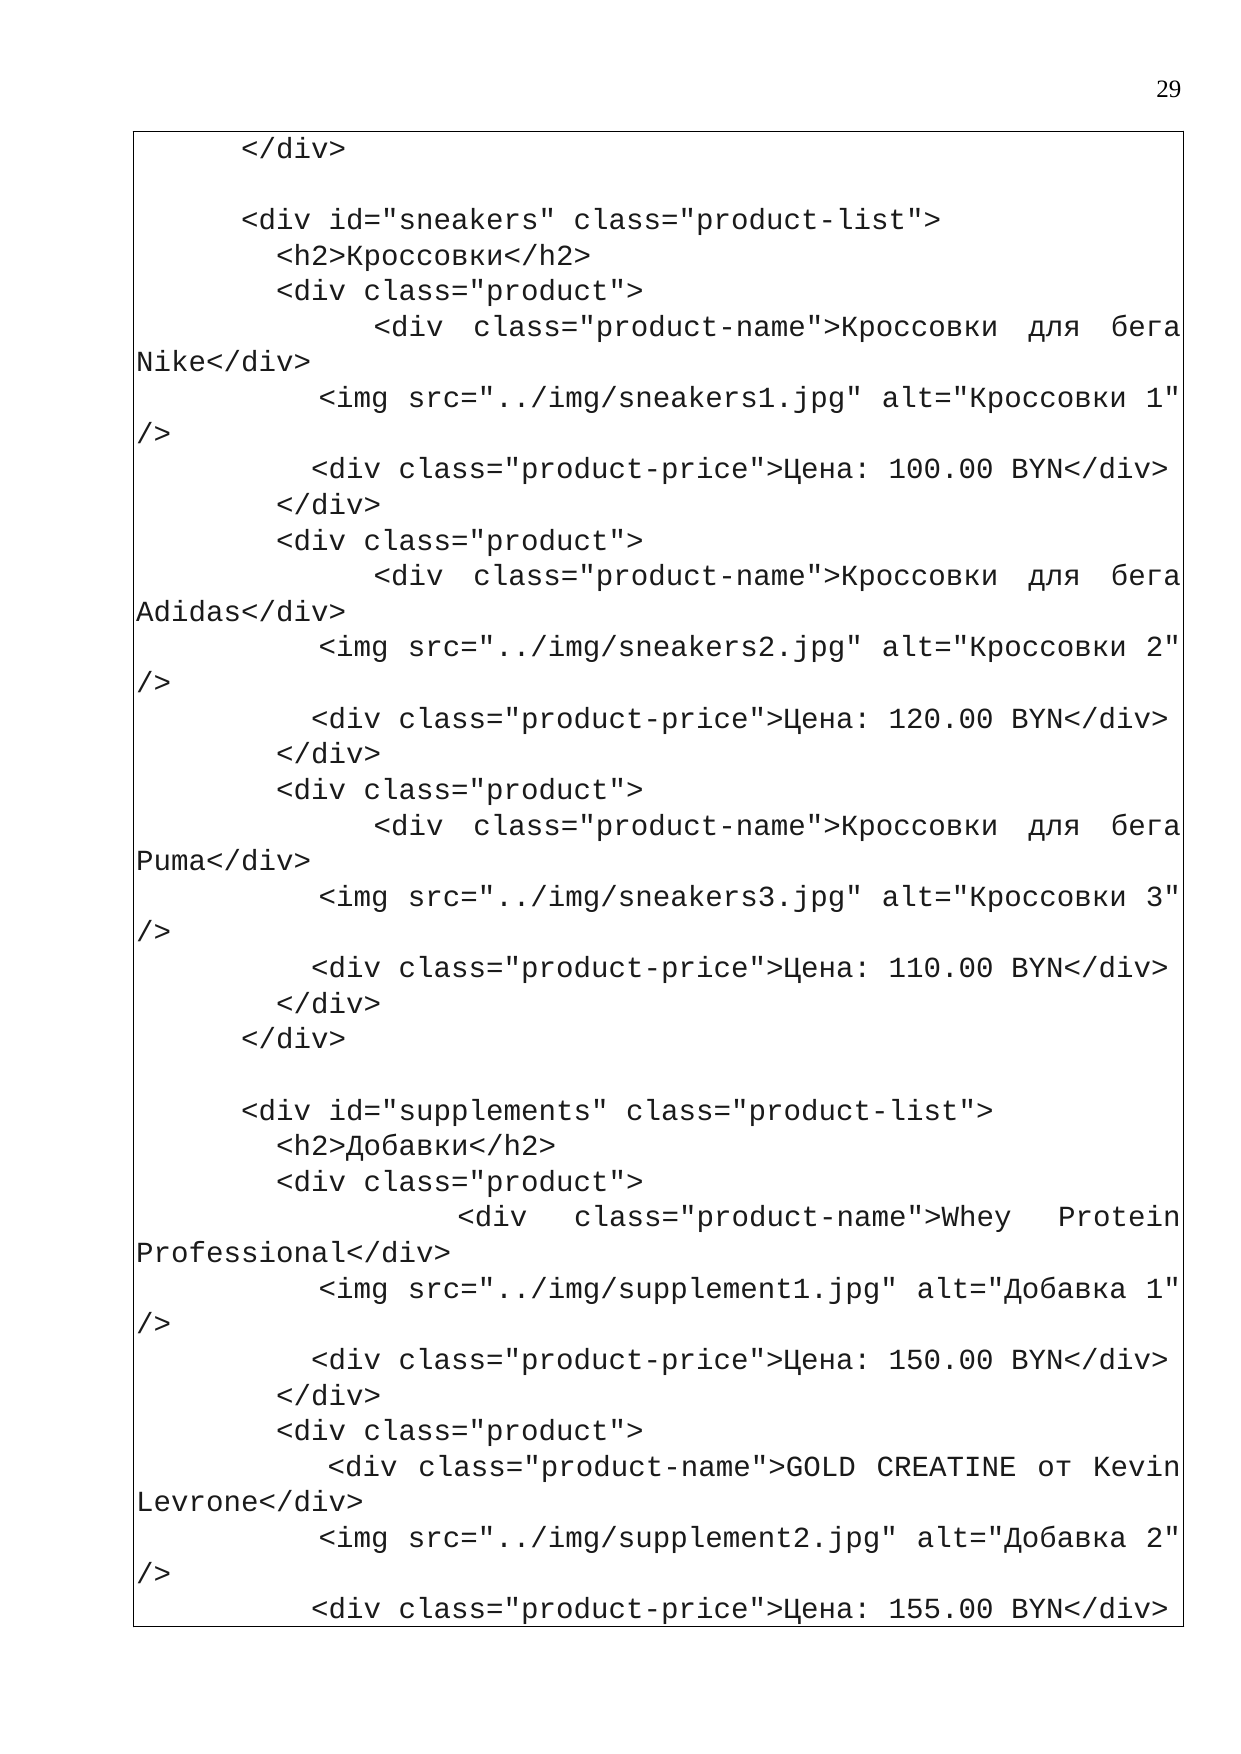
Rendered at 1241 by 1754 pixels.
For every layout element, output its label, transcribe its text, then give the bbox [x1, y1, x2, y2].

text <div class="product-name">Whey Protein Professional</div> [134, 1199, 1183, 1271]
text <div class="product-price">Цена: 150.00 BYN</div> [134, 1342, 1183, 1377]
text <div class="product"> [134, 1413, 1183, 1449]
text <div class="product-price">Цена: 100.00 BYN</div> [134, 451, 1183, 487]
text </div> [134, 487, 1183, 522]
text <img src="../img/supplement2.jpg" alt="Добавка 2" /> [134, 1520, 1183, 1591]
text </div> [134, 132, 1183, 167]
text <div class="product"> [134, 522, 1183, 558]
text <div id="sneakers" class="product-list"> [134, 202, 1183, 237]
text </div> [134, 736, 1183, 772]
text <div class="product-price">Цена: 110.00 BYN</div> [134, 950, 1183, 986]
text <div class="product"> [134, 772, 1183, 807]
text <div class="product"> [134, 1164, 1183, 1199]
text <img src="../img/sneakers2.jpg" alt="Кроссовки 2" /> [134, 629, 1183, 701]
text <img src="../img/sneakers1.jpg" alt="Кроссовки 1" /> [134, 380, 1183, 451]
text <div class="product-name">Кроссовки для бега Adidas</div> [134, 558, 1183, 629]
text <div class="product-name">Кроссовки для бега Nike</div> [134, 309, 1183, 380]
text <img src="../img/supplement1.jpg" alt="Добавка 1" /> [134, 1271, 1183, 1342]
text <div class="product-name">Кроссовки для бега Puma</div> [134, 807, 1183, 879]
text </div> [134, 986, 1183, 1021]
text <div id="supplements" class="product-list"> [134, 1092, 1183, 1128]
text <h2>Кроссовки</h2> [134, 237, 1183, 273]
text <h2>Добавки</h2> [134, 1128, 1183, 1164]
text <div class="product-price">Цена: 120.00 BYN</div> [134, 701, 1183, 736]
text <div class="product"> [134, 273, 1183, 309]
text <div class="product-price">Цена: 155.00 BYN</div> [134, 1591, 1183, 1626]
text <img src="../img/sneakers3.jpg" alt="Кроссовки 3" /> [134, 879, 1183, 950]
text <div class="product-name">GOLD CREATINE от Kevin Levrone</div> [134, 1449, 1183, 1520]
text </div> [134, 1021, 1183, 1057]
text </div> [134, 1377, 1183, 1413]
